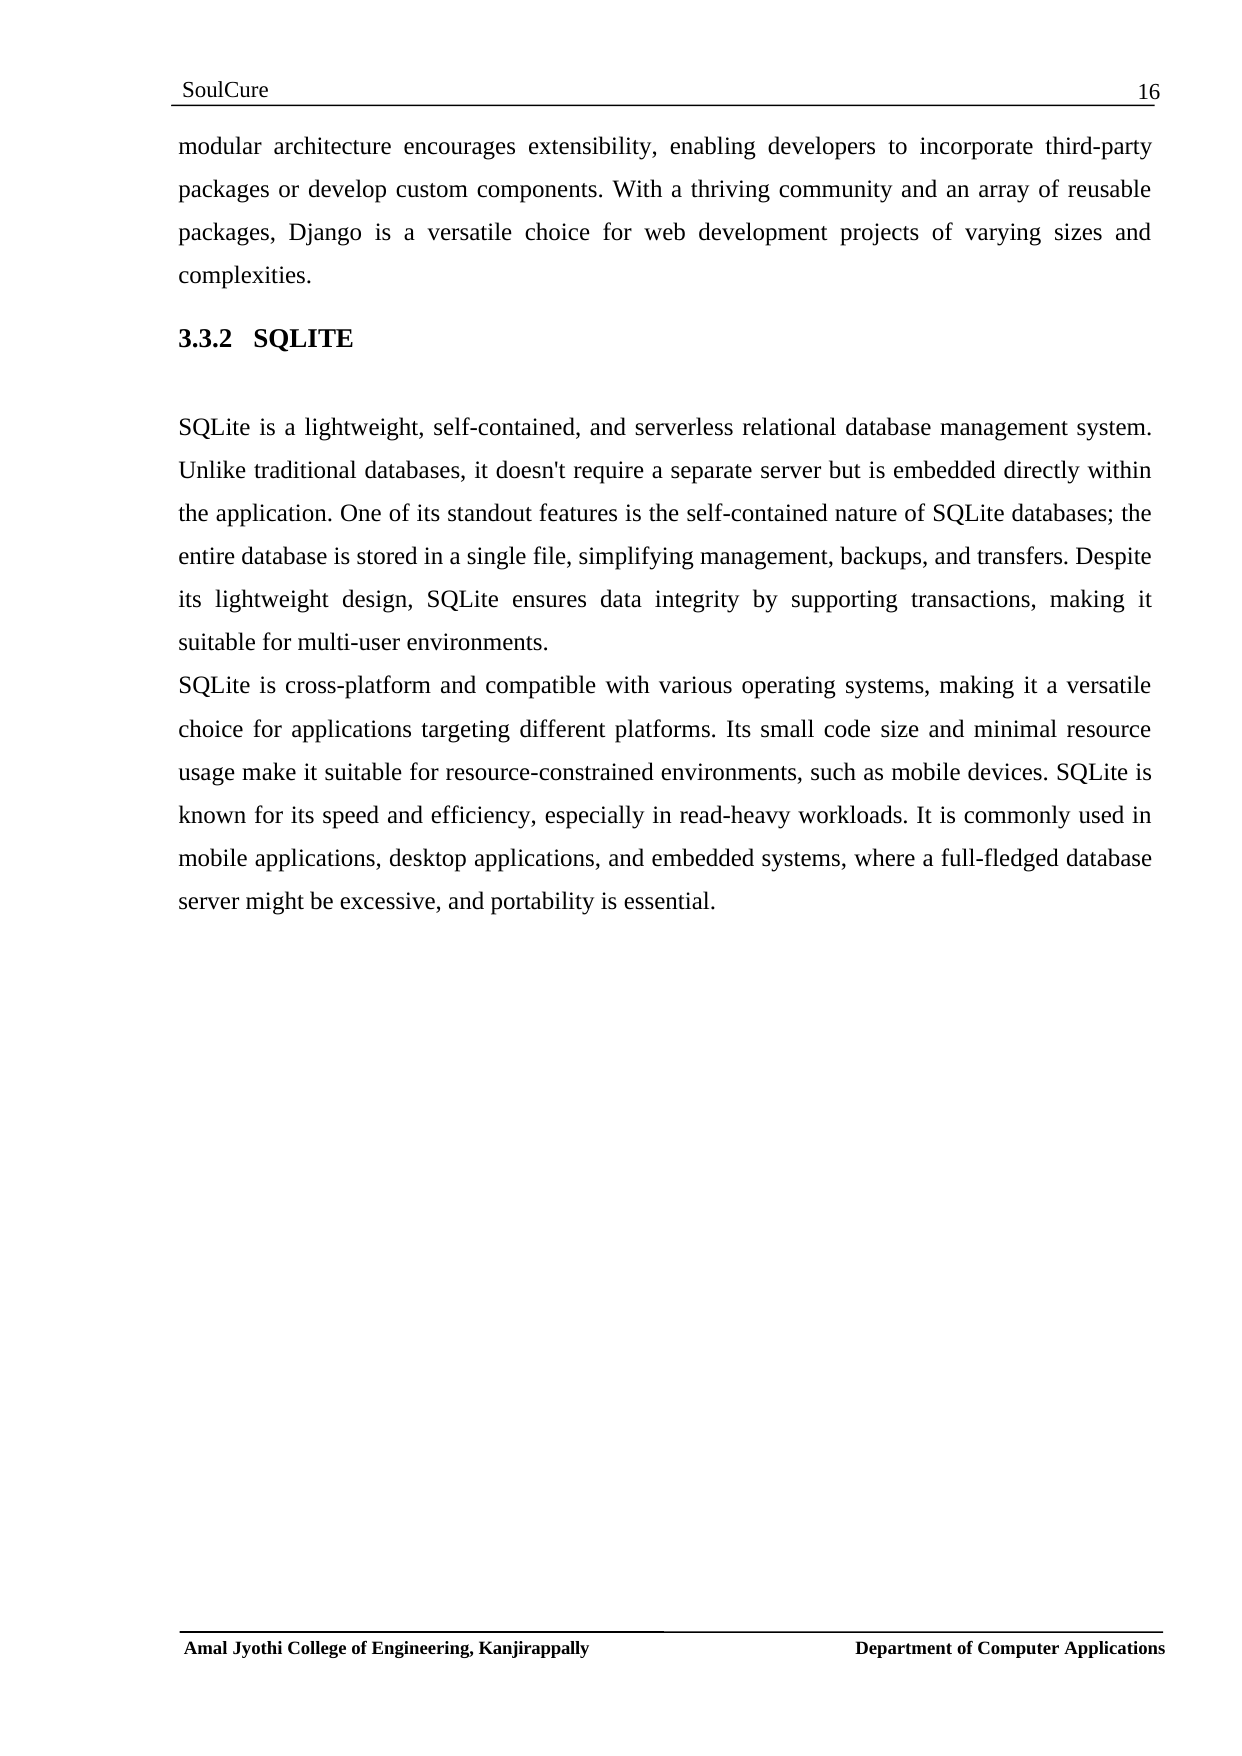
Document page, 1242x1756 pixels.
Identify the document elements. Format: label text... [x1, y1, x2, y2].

text SQLite is cross-platform and compatible with various operating systems, making it a versatile choice for applications targeting different platforms. Its small code size and minimal resource usage make it suitable for resource-constrained environments, such as mobile devices. SQLite is known for its speed and efficiency, especially in read-heavy workloads. It is commonly used in mobile applications, desktop applications, and embedded systems, where a full-fledged database server might be excessive, and portability is essential. [178, 671, 1153, 915]
subtitle SQLITE [178, 322, 1017, 353]
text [178, 131, 1153, 289]
text SQLite is a lightweight, self-contained, and serverless relational database management system. Unlike traditional databases, it doesn't require a separate server but is embedded directly within the application. One of its standout features is the self-contained nature of SQLite databases; the entire database is stored in a single file, simplifying management, backups, and transfers. Despite its lightweight design, SQLite ensures data integrity by supporting transactions, making it suitable for multi-user environments. [178, 412, 1153, 656]
